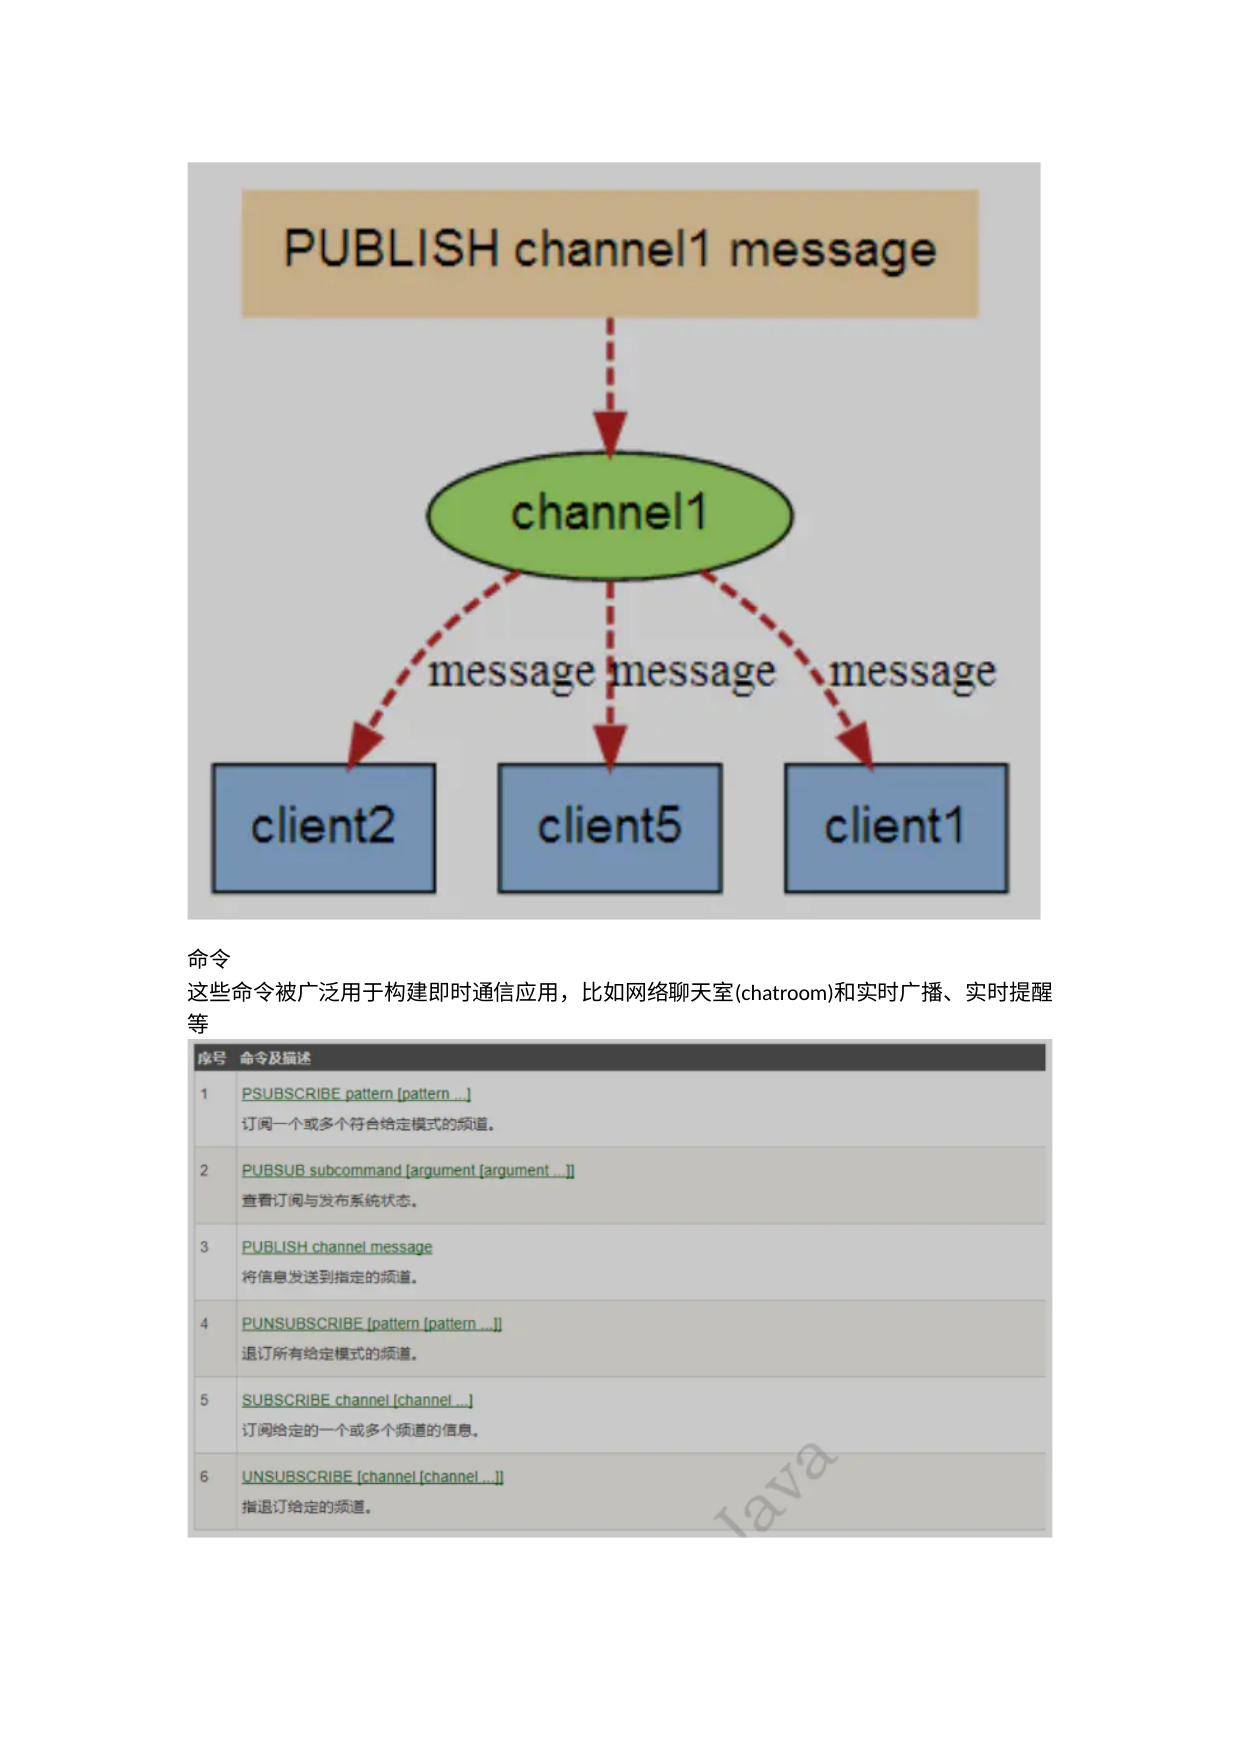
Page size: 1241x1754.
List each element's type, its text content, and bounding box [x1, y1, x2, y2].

picture [187, 162, 1044, 923]
picture [187, 1039, 1053, 1539]
text 命令 [187, 942, 1053, 974]
text 这些命令被广泛用于构建即时通信应用，比如网络聊天室(chatroom)和实时广播、实时提醒等 [187, 974, 1053, 1039]
